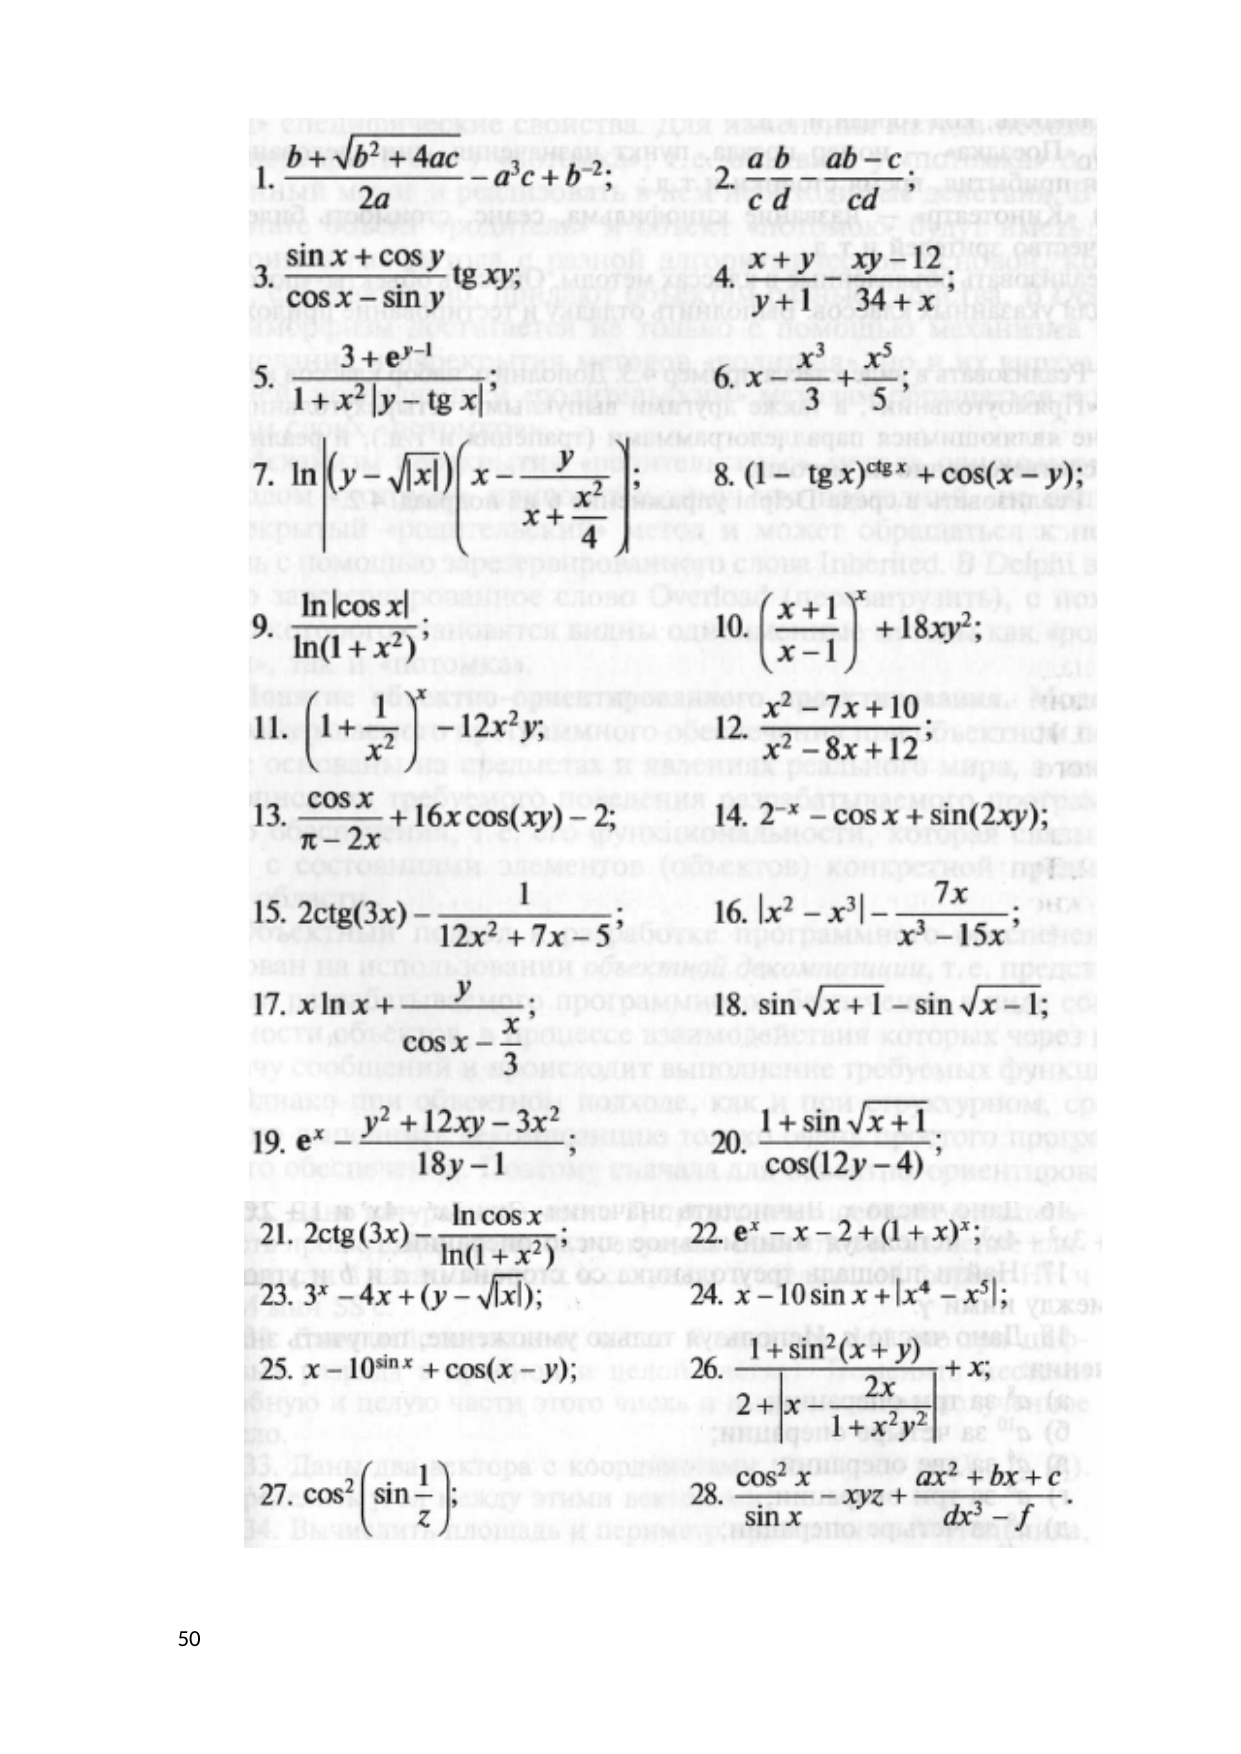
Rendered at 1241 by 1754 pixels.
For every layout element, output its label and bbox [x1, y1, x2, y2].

picture [244, 118, 1102, 1548]
